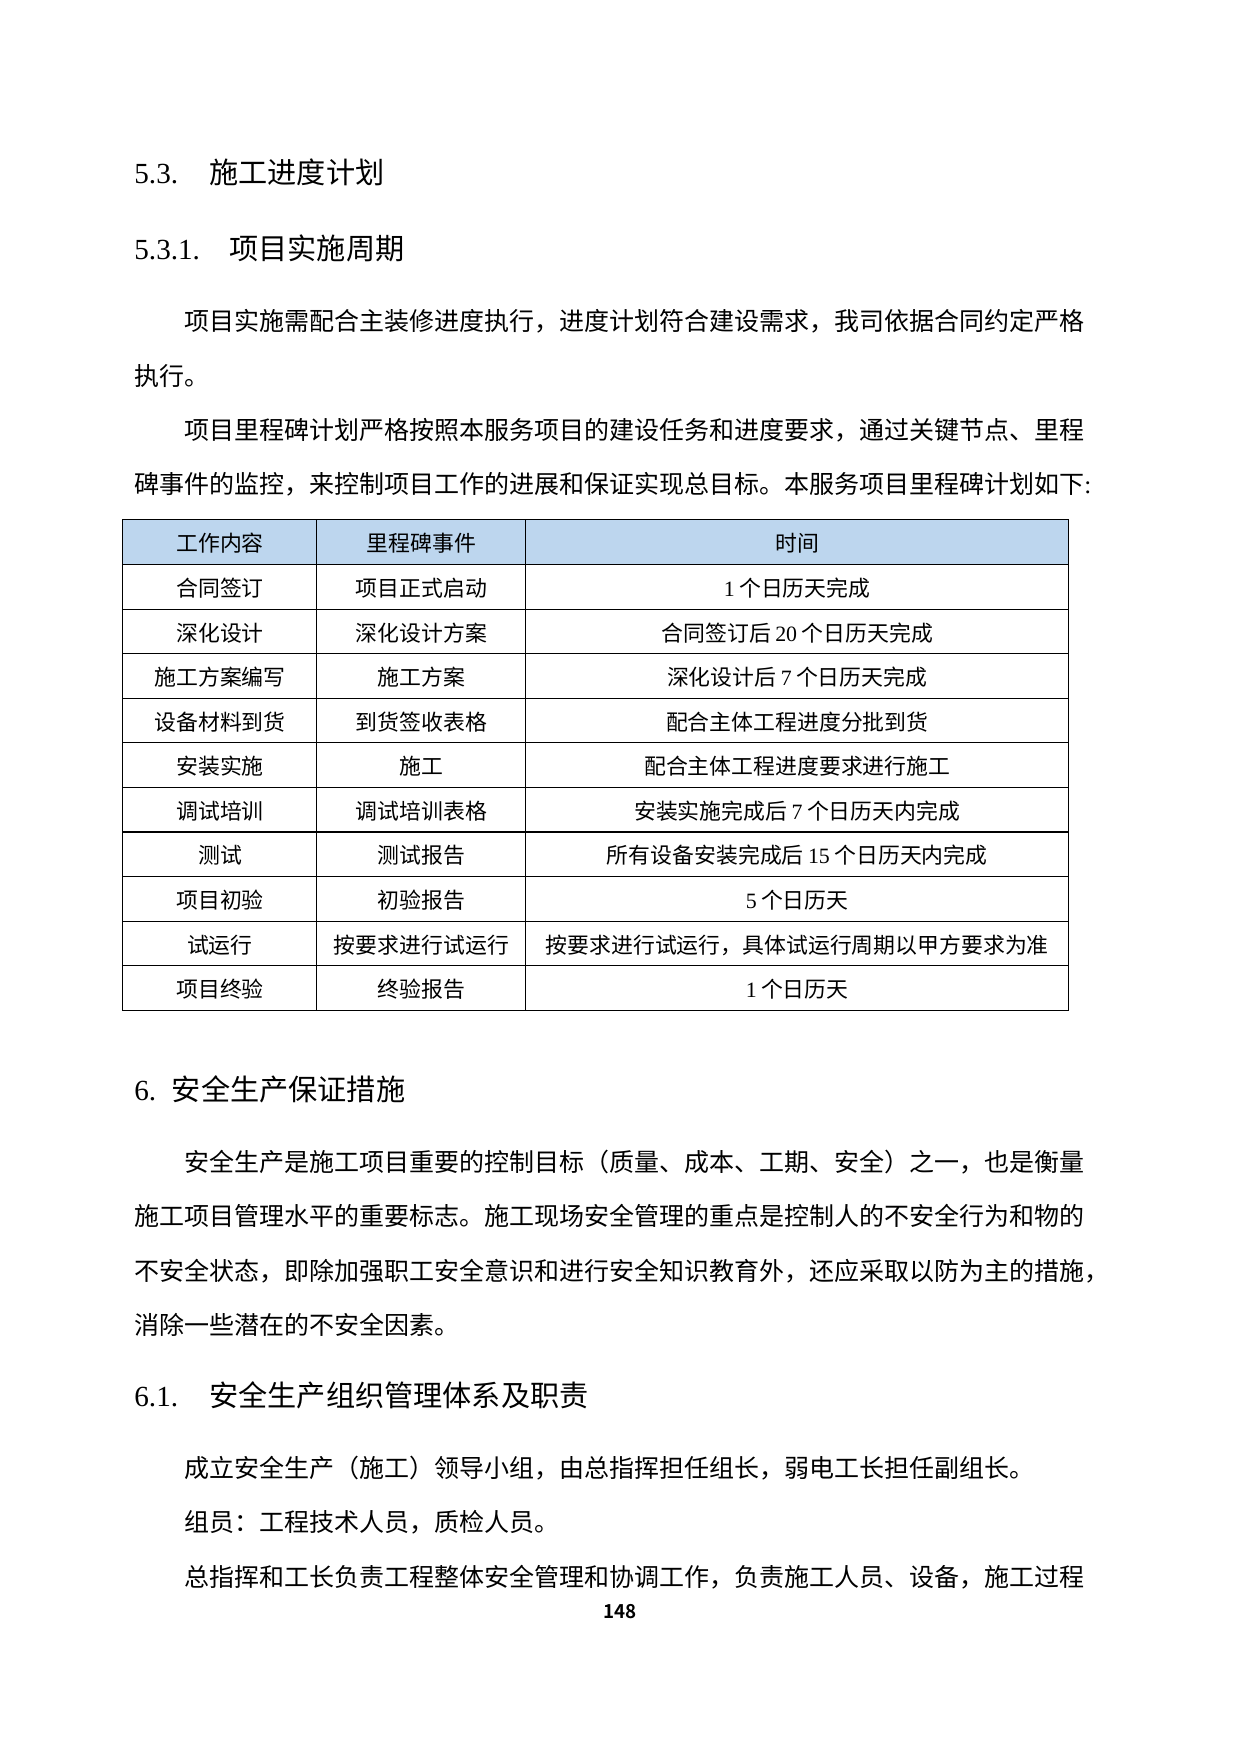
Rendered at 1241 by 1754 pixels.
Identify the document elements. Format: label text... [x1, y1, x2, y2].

table_cell 测试 [123, 833, 316, 876]
table_cell 深化设计后7个日历天完成 [526, 654, 1068, 698]
table_cell 1个日历天完成 [526, 565, 1068, 608]
table_cell 施工方案编写 [123, 654, 316, 698]
table_cell 所有设备安装完成后15个日历天内完成 [526, 833, 1068, 876]
table_cell 配合主体工程进度要求进行施工 [526, 743, 1068, 787]
table_cell 试运行 [123, 922, 316, 965]
text 成立安全生产（施工）领导小组，由总指挥担任组长，弱电工长担任副组长。 [134, 1448, 1106, 1484]
table_cell 安装实施完成后7个日历天内完成 [526, 788, 1068, 831]
table_cell 深化设计 [123, 610, 316, 653]
table_cell 安装实施 [123, 743, 316, 787]
table_cell 调试培训 [123, 788, 316, 831]
table_cell 1个日历天 [526, 966, 1068, 1010]
table_header 时间 [526, 520, 1068, 564]
text 组员：工程技术人员，质检人员。 [134, 1503, 1106, 1539]
text 安全生产是施工项目重要的控制目标（质量、成本、工期、安全）之一，也是衡量施工项目管理水平的重要标志。施工现场安全管理的重点是控制人的不安全行为和物的不安全状态，即除加强职工安全意识和进行安全知识教育外，还应采取以防为主的措施，消除一些潜在的不安全因素。 [134, 1142, 1106, 1342]
table_cell 施工方案 [317, 654, 525, 698]
table_cell 项目正式启动 [317, 565, 525, 608]
table_cell 按要求进行试运行，具体试运行周期以甲方要求为准 [526, 922, 1068, 965]
subtitle 项目实施周期 [134, 226, 1106, 268]
text 项目里程碑计划严格按照本服务项目的建设任务和进度要求，通过关键节点、里程碑事件的监控，来控制项目工作的进展和保证实现总目标。本服务项目里程碑计划如下: [134, 411, 1106, 501]
table_cell 测试报告 [317, 833, 525, 876]
table_cell 项目初验 [123, 877, 316, 921]
table_cell 按要求进行试运行 [317, 922, 525, 965]
table_cell 初验报告 [317, 877, 525, 921]
table_cell 到货签收表格 [317, 699, 525, 742]
table_header 里程碑事件 [317, 520, 525, 564]
table_header 工作内容 [123, 520, 316, 564]
text 项目实施需配合主装修进度执行，进度计划符合建设需求，我司依据合同约定严格执行。 [134, 302, 1106, 392]
subtitle 施工进度计划 [134, 150, 1106, 192]
table_cell 调试培训表格 [317, 788, 525, 831]
table_cell 项目终验 [123, 966, 316, 1010]
table_cell 终验报告 [317, 966, 525, 1010]
table_cell 深化设计方案 [317, 610, 525, 653]
table_cell 5个日历天 [526, 877, 1068, 921]
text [134, 1557, 1106, 1593]
subtitle 安全生产组织管理体系及职责 [134, 1372, 1106, 1415]
subtitle 安全生产保证措施 [134, 1066, 1106, 1109]
table_cell 配合主体工程进度分批到货 [526, 699, 1068, 742]
table_cell 施工 [317, 743, 525, 787]
table_cell 合同签订后20个日历天完成 [526, 610, 1068, 653]
table_cell 合同签订 [123, 565, 316, 608]
table_cell 设备材料到货 [123, 699, 316, 742]
